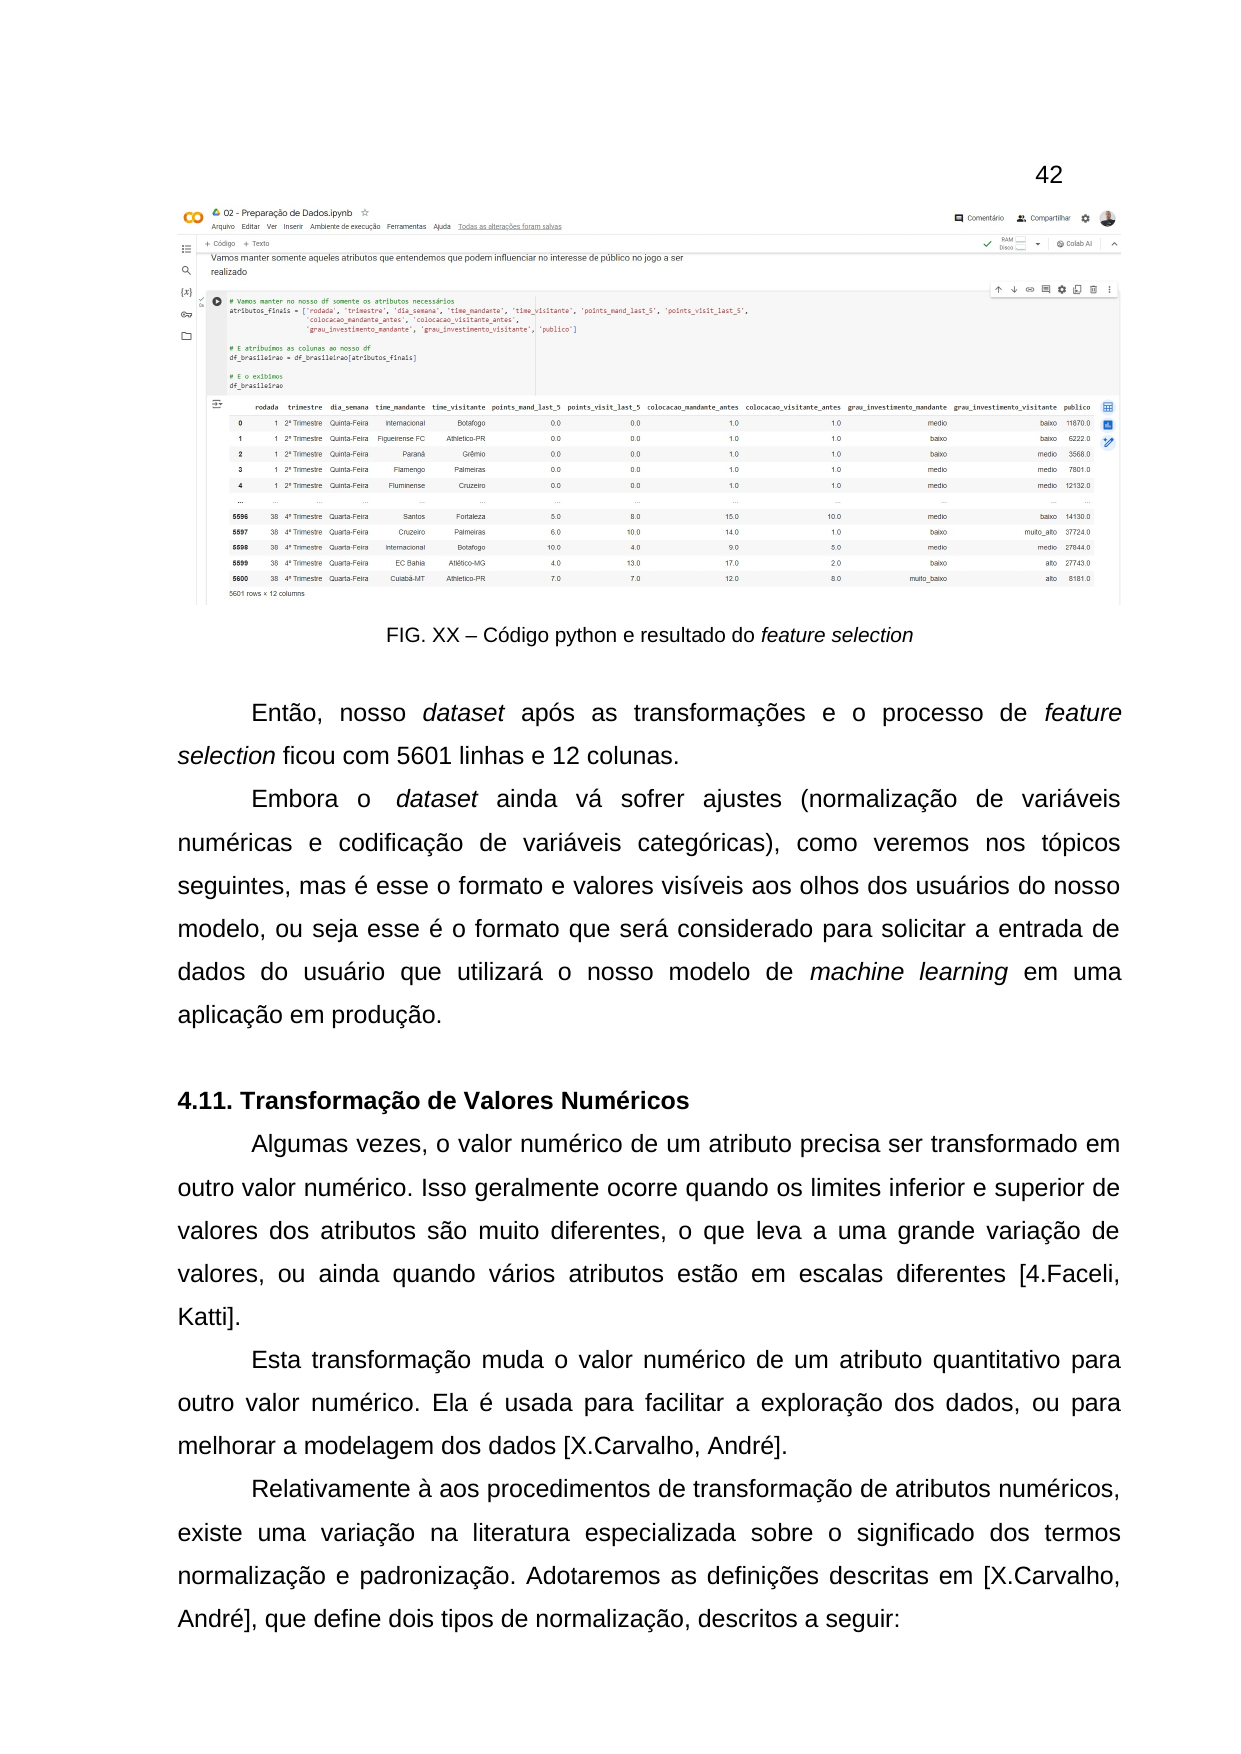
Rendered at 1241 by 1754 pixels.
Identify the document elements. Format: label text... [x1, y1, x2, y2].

text Algumas vezes, o valor numérico de um atributo precisa ser transformado em outro valor numérico. Isso geralmente ocorre quando os limites inferior e superior de valores dos atributos são muito diferentes, o que leva a uma grande variação de valores, ou ainda quando vários atributos estão em escalas diferentes [4.Faceli, Katti]. [177, 1129, 1122, 1331]
text Então, nosso dataset após as transformações e o processo de feature selection ficou com 5601 linhas e 12 colunas. [177, 698, 1122, 770]
subtitle 4.11. Transformação de Valores Numéricos [177, 1086, 1122, 1115]
picture [177, 203, 1121, 605]
text FIG. XX – Código python e resultado do feature selection [177, 619, 1122, 648]
text Esta transformação muda o valor numérico de um atributo quantitativo para outro valor numérico. Ela é usada para facilitar a exploração dos dados, ou para melhorar a modelagem dos dados [X.Carvalho, André]. [177, 1345, 1122, 1460]
text Embora o dataset ainda vá sofrer ajustes (normalização de variáveis numéricas e codificação de variáveis categóricas), como veremos nos tópicos seguintes, mas é esse o formato e valores visíveis aos olhos dos usuários do nosso modelo, ou seja esse é o formato que será considerado para solicitar a entrada de dados do usuário que utilizará o nosso modelo de machine learning em uma aplicação em produção. [177, 784, 1122, 1029]
text Relativamente à aos procedimentos de transformação de atributos numéricos, existe uma variação na literatura especializada sobre o significado dos termos normalização e padronização. Adotaremos as definições descritas em [X.Carvalho, André], que define dois tipos de normalização, descritos a seguir: [177, 1474, 1122, 1633]
